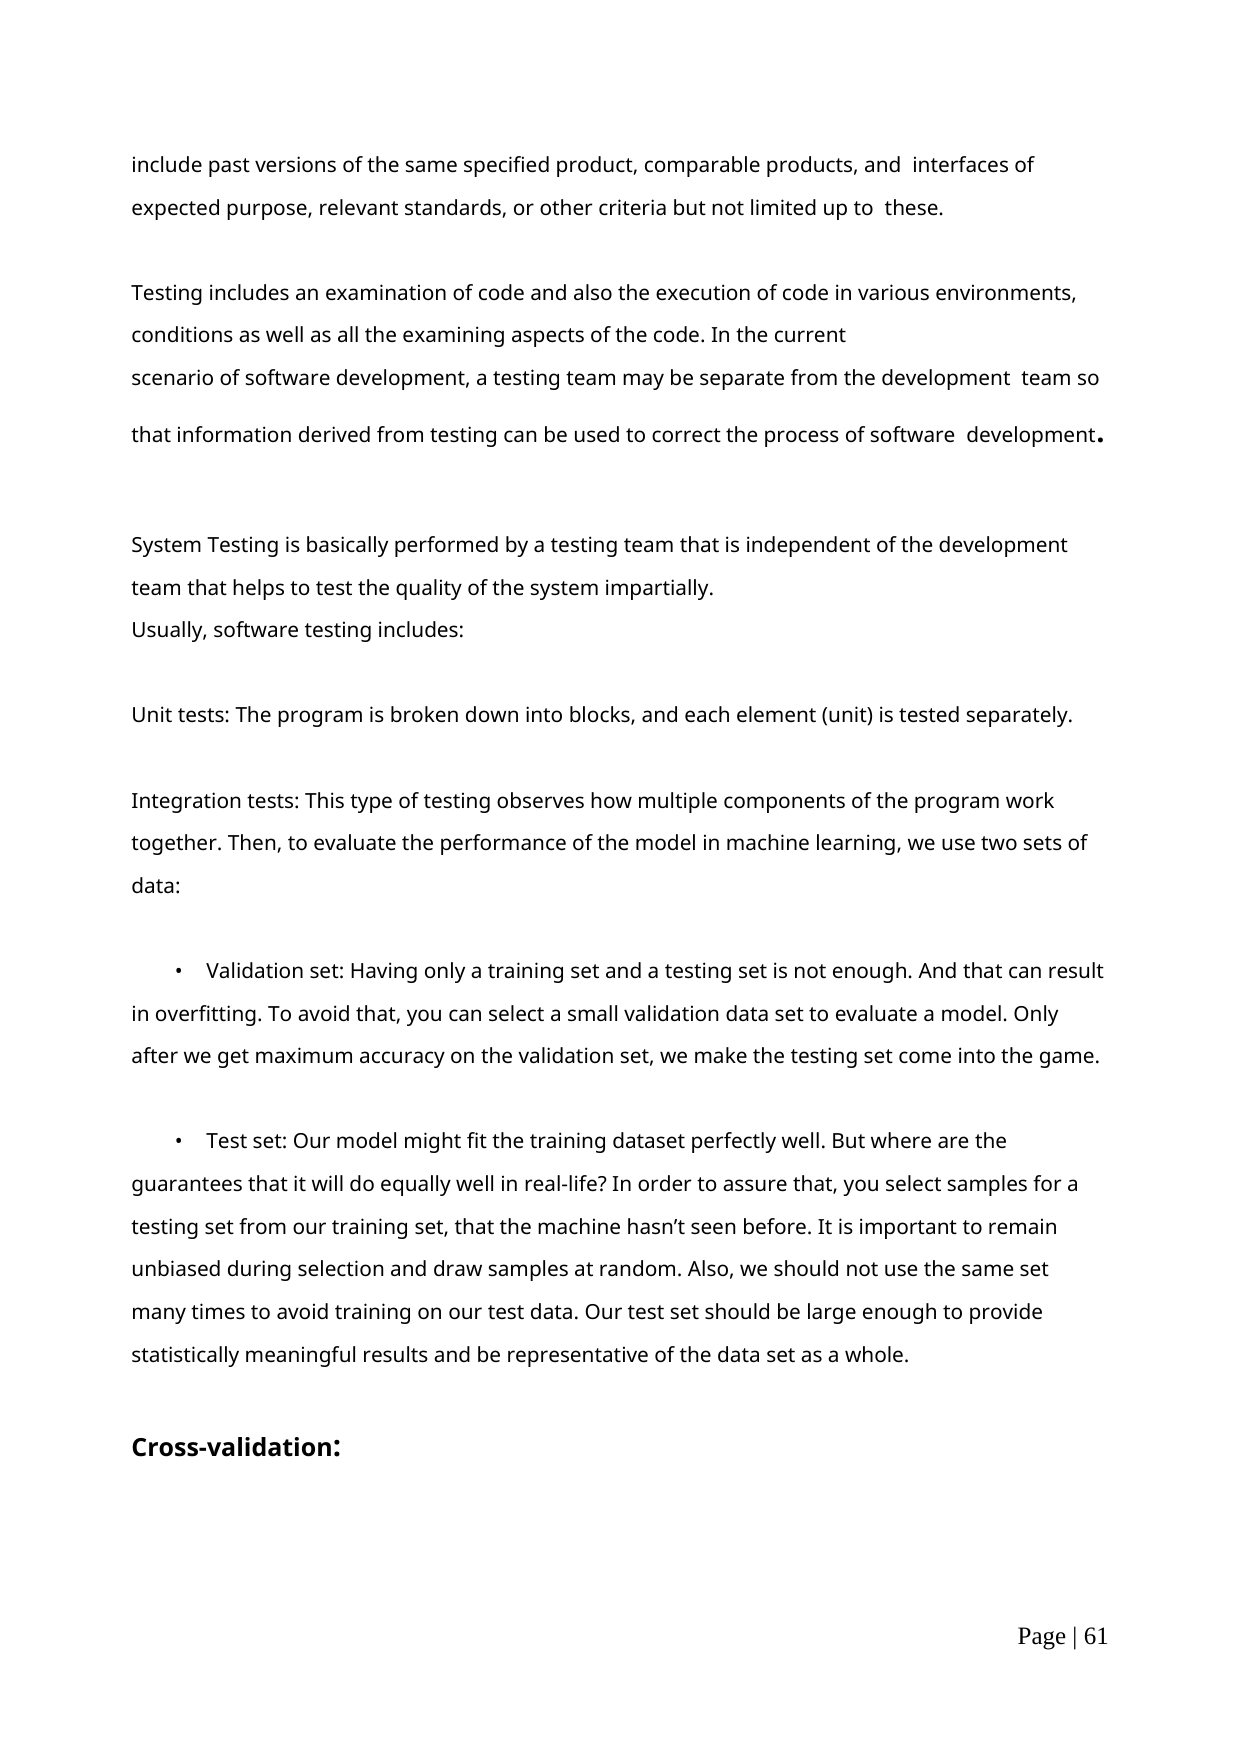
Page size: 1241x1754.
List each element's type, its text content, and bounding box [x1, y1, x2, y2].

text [131, 150, 1108, 221]
text • Validation set: Having only a training set and a testing set is not enough. And that can result in overfitting. To avoid that, you can select a small validation data set to evaluate a model. Only after we get maximum accuracy on the validation set, we make the testing set come into the game. [131, 956, 1108, 1070]
text Cross-validation: [131, 1425, 1108, 1464]
text scenario of software development, a testing team may be separate from the development team so that information derived from testing can be used to correct the process of software development. [131, 363, 1108, 451]
text • Test set: Our model might fit the training dataset perfectly well. But where are the guarantees that it will do equally well in real-life? In order to assure that, you select samples for a testing set from our training set, that the machine hasn’t seen before. It is important to remain unbiased during selection and draw samples at random. Also, we should not use the same set many times to avoid training on our test data. Our test set should be large enough to provide statistically meaningful results and be representative of the data set as a whole. [131, 1127, 1108, 1368]
text Testing includes an examination of code and also the execution of code in various environments, conditions as well as all the examining aspects of the code. In the current [131, 278, 1108, 349]
text Integration tests: This type of testing observes how multiple components of the program work together. Then, to evaluate the performance of the model in machine learning, we use two sets of data: [131, 786, 1108, 899]
text System Testing is basically performed by a testing team that is independent of the development team that helps to test the quality of the system impartially. [131, 530, 1108, 601]
text Usually, software testing includes: [131, 615, 1108, 644]
text Unit tests: The program is broken down into blocks, and each element (unit) is tested separately. [131, 701, 1108, 729]
